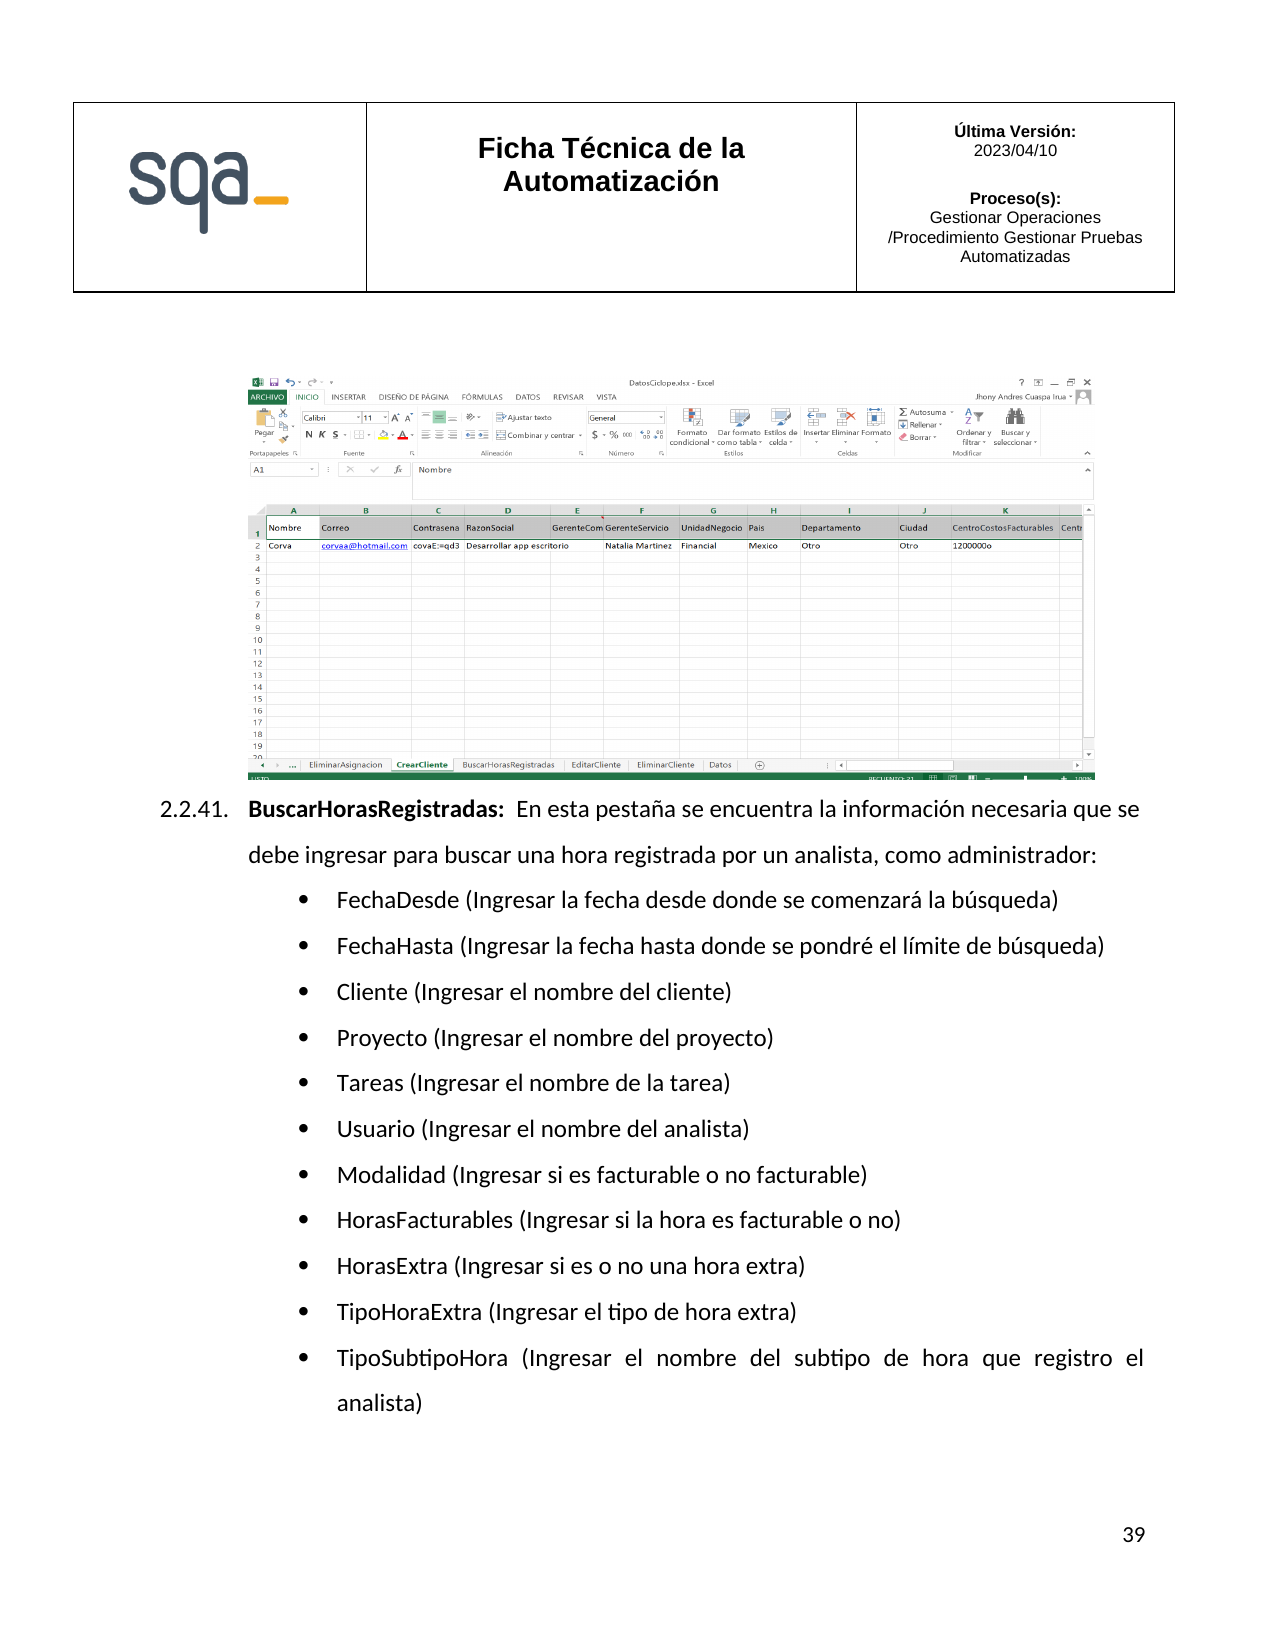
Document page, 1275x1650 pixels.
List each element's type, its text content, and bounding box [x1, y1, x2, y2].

list BuscarHorasRegistradas: En esta pestaña se encuentra la información necesaria que se debe ingresar para buscar una hora registrada por un analista, como administrador: [159, 793, 1145, 869]
picture [248, 376, 1095, 780]
list FechaHasta (Ingresar la fecha hasta donde se pondré el límite de búsqueda) [299, 930, 1145, 961]
list FechaDesde (Ingresar la fecha desde donde se comenzará la búsqueda) [299, 884, 1145, 915]
list Proyecto (Ingresar el nombre del proyecto) [299, 1022, 1145, 1052]
list Cliente (Ingresar el nombre del cliente) [299, 976, 1145, 1007]
list Usuario (Ingresar el nombre del analista) [299, 1113, 1145, 1144]
list Tareas (Ingresar el nombre de la tarea) [299, 1067, 1145, 1098]
list TipoSubtipoHora (Ingresar el nombre del subtipo de hora que registro el analista) [299, 1342, 1145, 1418]
list HorasExtra (Ingresar si es o no una hora extra) [299, 1250, 1145, 1281]
list Modalidad (Ingresar si es facturable o no facturable) [299, 1159, 1145, 1189]
list TipoHoraExtra (Ingresar el tipo de hora extra) [299, 1296, 1145, 1327]
picture [129, 152, 289, 234]
list HorasFacturables (Ingresar si la hora es facturable o no) [299, 1205, 1145, 1235]
